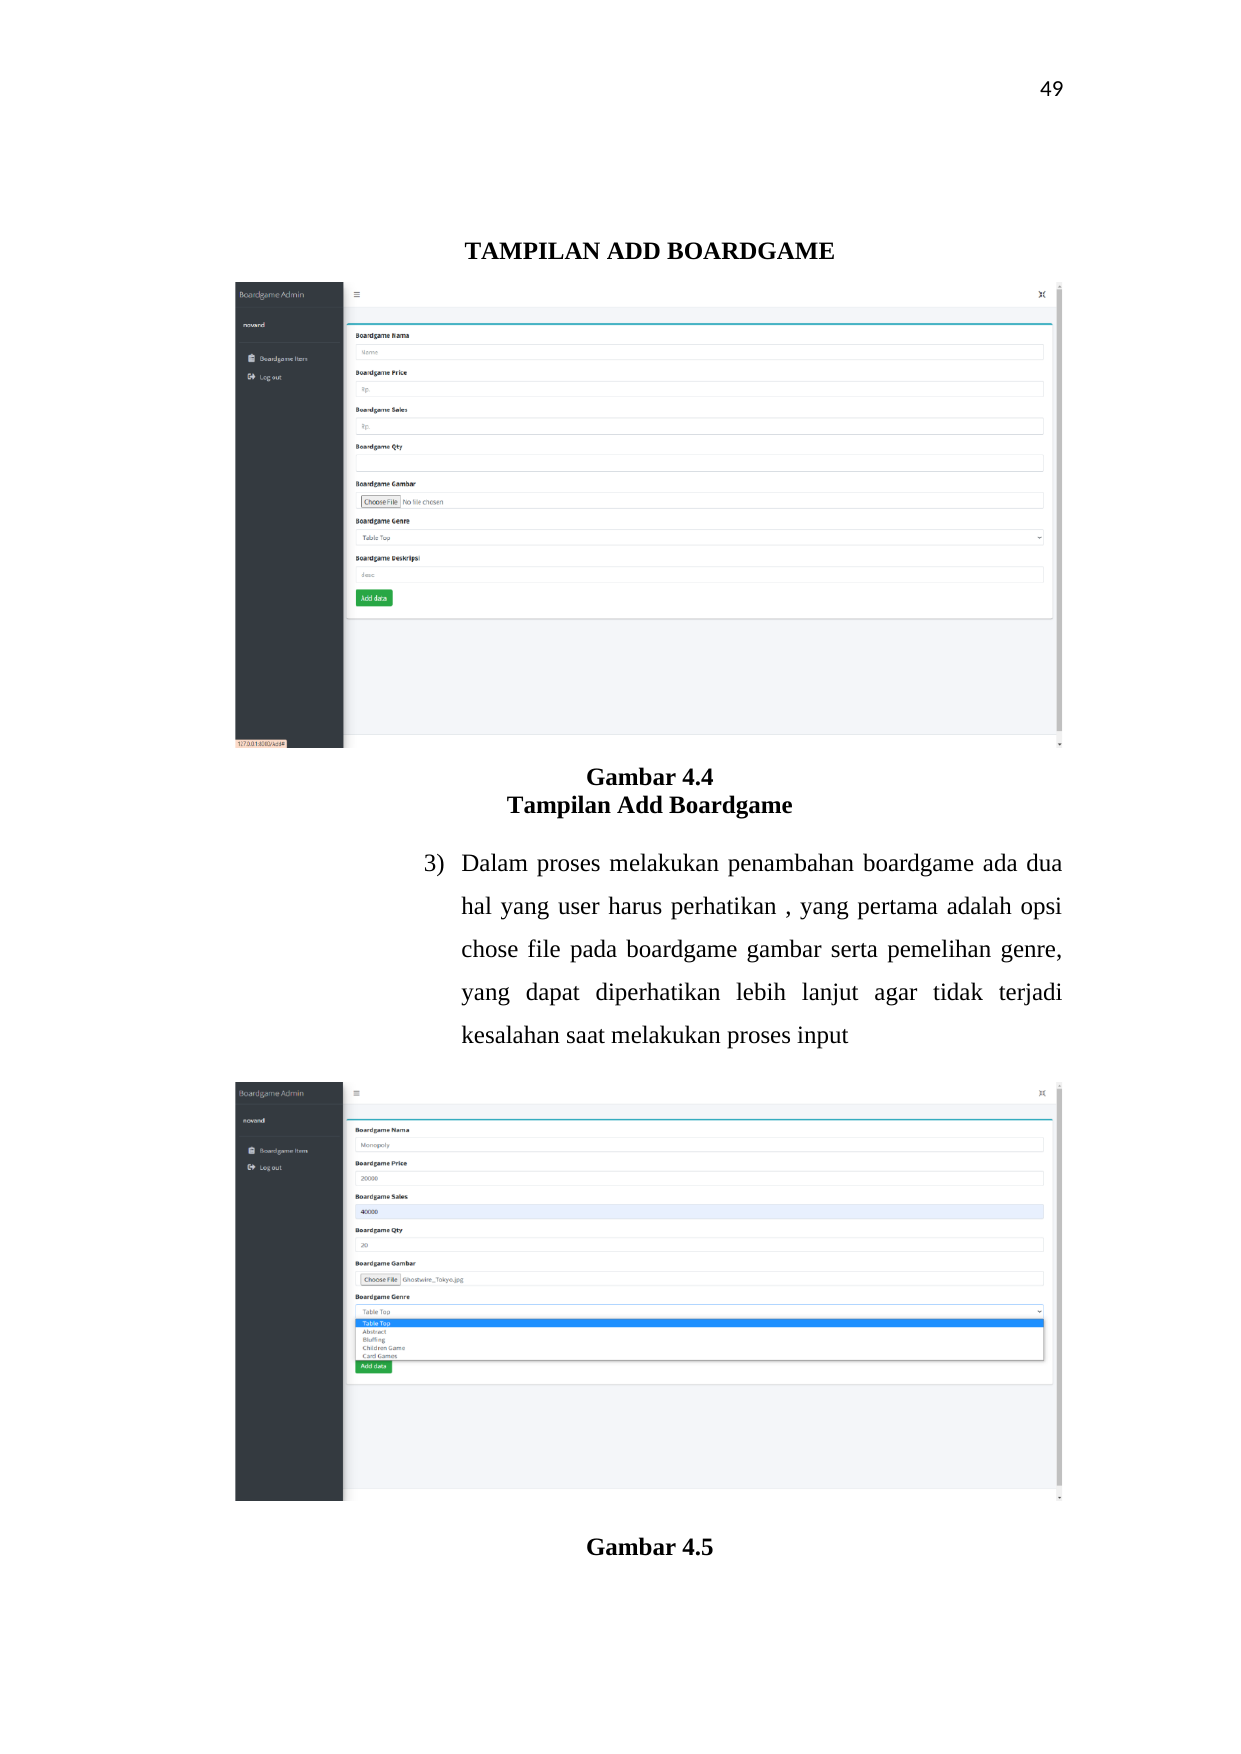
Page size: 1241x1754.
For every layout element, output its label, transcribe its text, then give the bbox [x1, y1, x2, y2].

text Tampilan Add Boardgame [236, 791, 1063, 819]
picture [235, 1082, 1063, 1501]
list Dalam proses melakukan penambahan boardgame ada dua hal yang user harus perhatikan , yang pertama adalah opsi chose file pada boardgame gambar serta pemelihan genre, yang dapat diperhatikan lebih lanjut agar tidak terjadi kesalahan saat melakukan proses input [424, 848, 1063, 1049]
text Gambar 4.4 [236, 748, 1063, 791]
text TAMPILAN ADD BOARDGAME [236, 236, 1063, 265]
text Gambar 4.5 [236, 1501, 1063, 1560]
picture [235, 282, 1063, 748]
